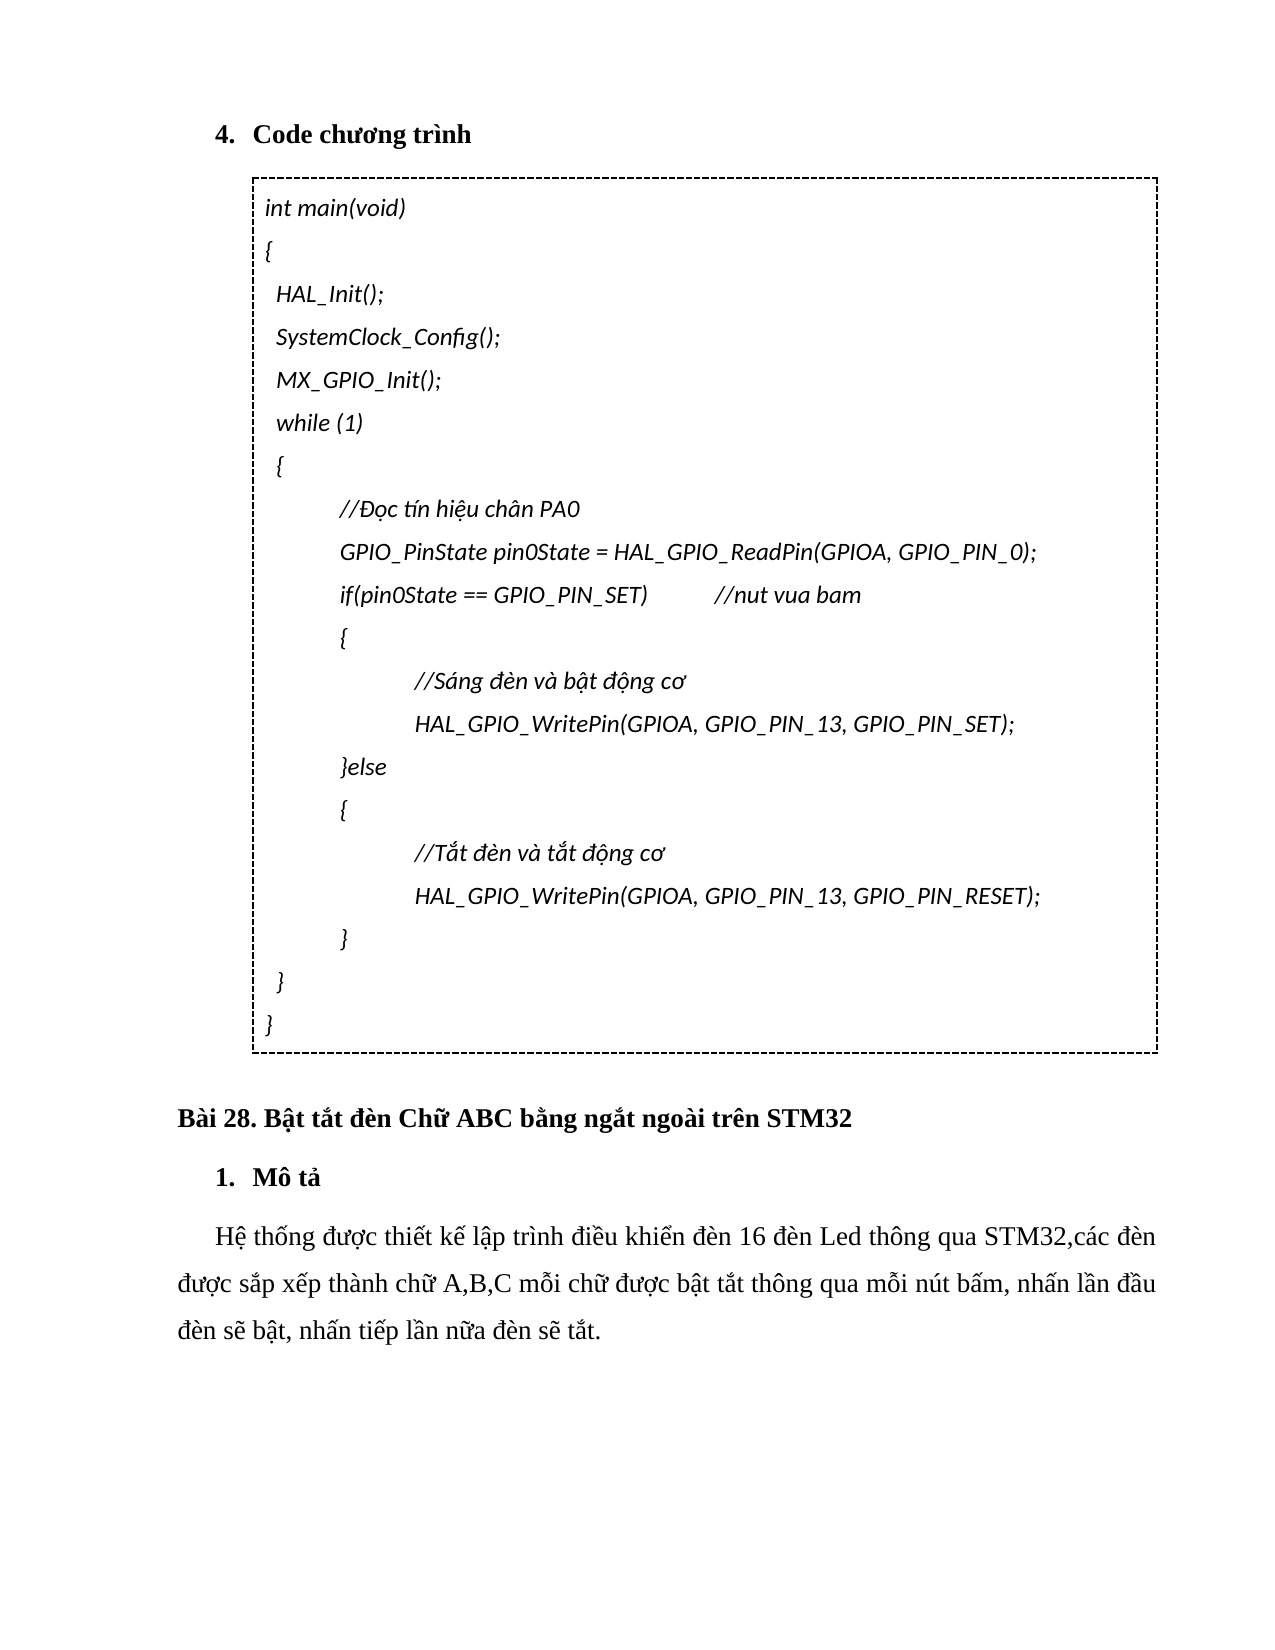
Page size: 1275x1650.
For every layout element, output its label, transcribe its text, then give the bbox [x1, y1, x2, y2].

table_header int main(void) { HAL_Init(); SystemClock_Config(); MX_GPIO_Init(); while (1) { //Đọc tín hiệu chân PA0 GPIO_PinState pin0State = HAL_GPIO_ReadPin(GPIOA, GPIO_PIN_0); if(pin0State == GPIO_PIN_SET) //nut vua bam { //Sáng đèn và bật động cơ HAL_GPIO_WritePin(GPIOA, GPIO_PIN_13, GPIO_PIN_SET); }else { //Tắt đèn và tắt động cơ HAL_GPIO_WritePin(GPIOA, GPIO_PIN_13, GPIO_PIN_RESET); } } } [253, 177, 1157, 1052]
subtitle Bài 28. Bật tắt đèn Chữ ABC bằng ngắt ngoài trên STM32 [177, 1102, 1157, 1133]
subtitle Mô tả [215, 1161, 1157, 1192]
text Hệ thống được thiết kế lập trình điều khiển đèn 16 đèn Led thông qua STM32,các đèn được sắp xếp thành chữ A,B,C mỗi chữ được bật tắt thông qua mỗi nút bấm, nhấn lần đầu đèn sẽ bật, nhấn tiếp lần nữa đèn sẽ tắt. [177, 1221, 1157, 1345]
subtitle Code chương trình [215, 118, 1157, 149]
